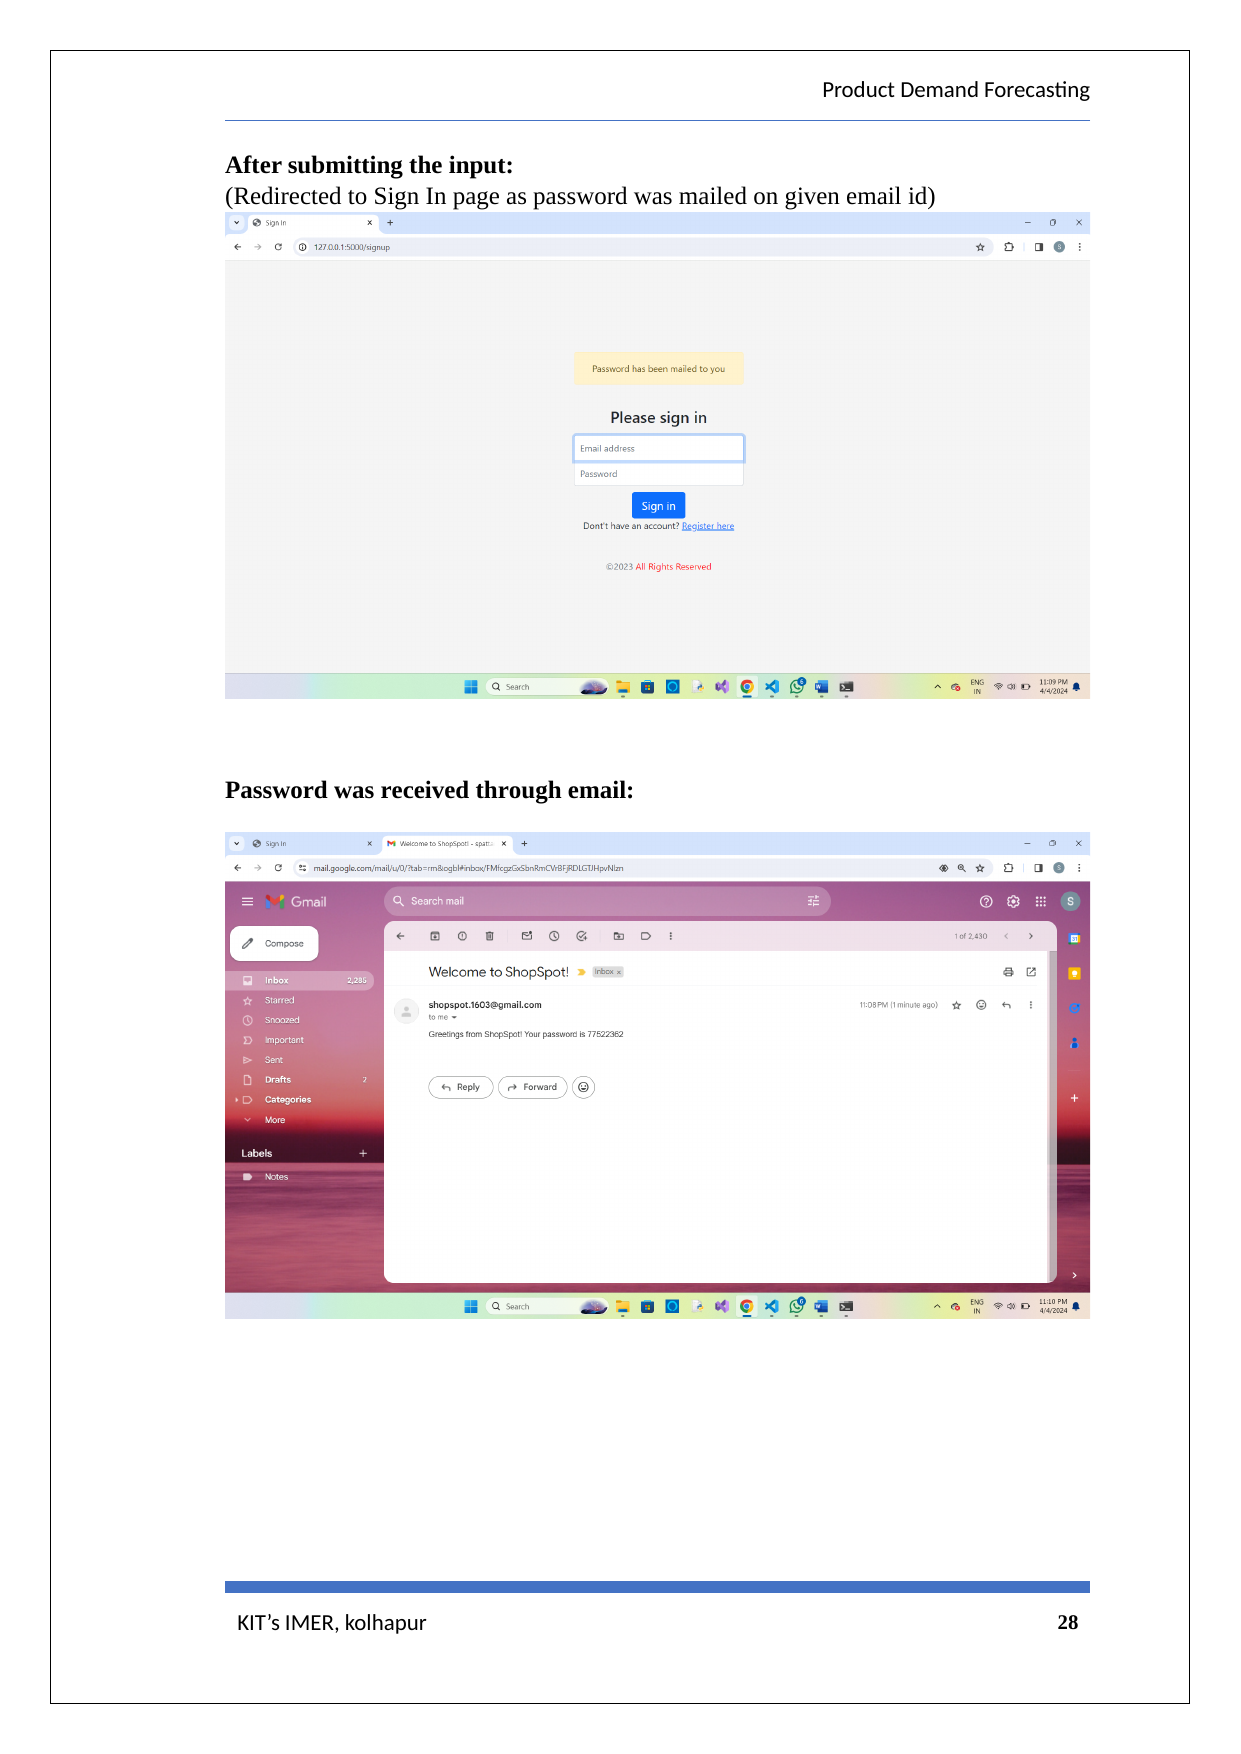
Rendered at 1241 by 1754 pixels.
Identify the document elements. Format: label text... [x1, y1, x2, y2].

picture [225, 212, 1091, 699]
picture [225, 832, 1091, 1319]
list After submitting the input: [225, 150, 1090, 179]
text Password was received through email: [225, 775, 1090, 803]
list (Redirected to Sign In page as password was mailed on given email id) [225, 181, 1090, 210]
